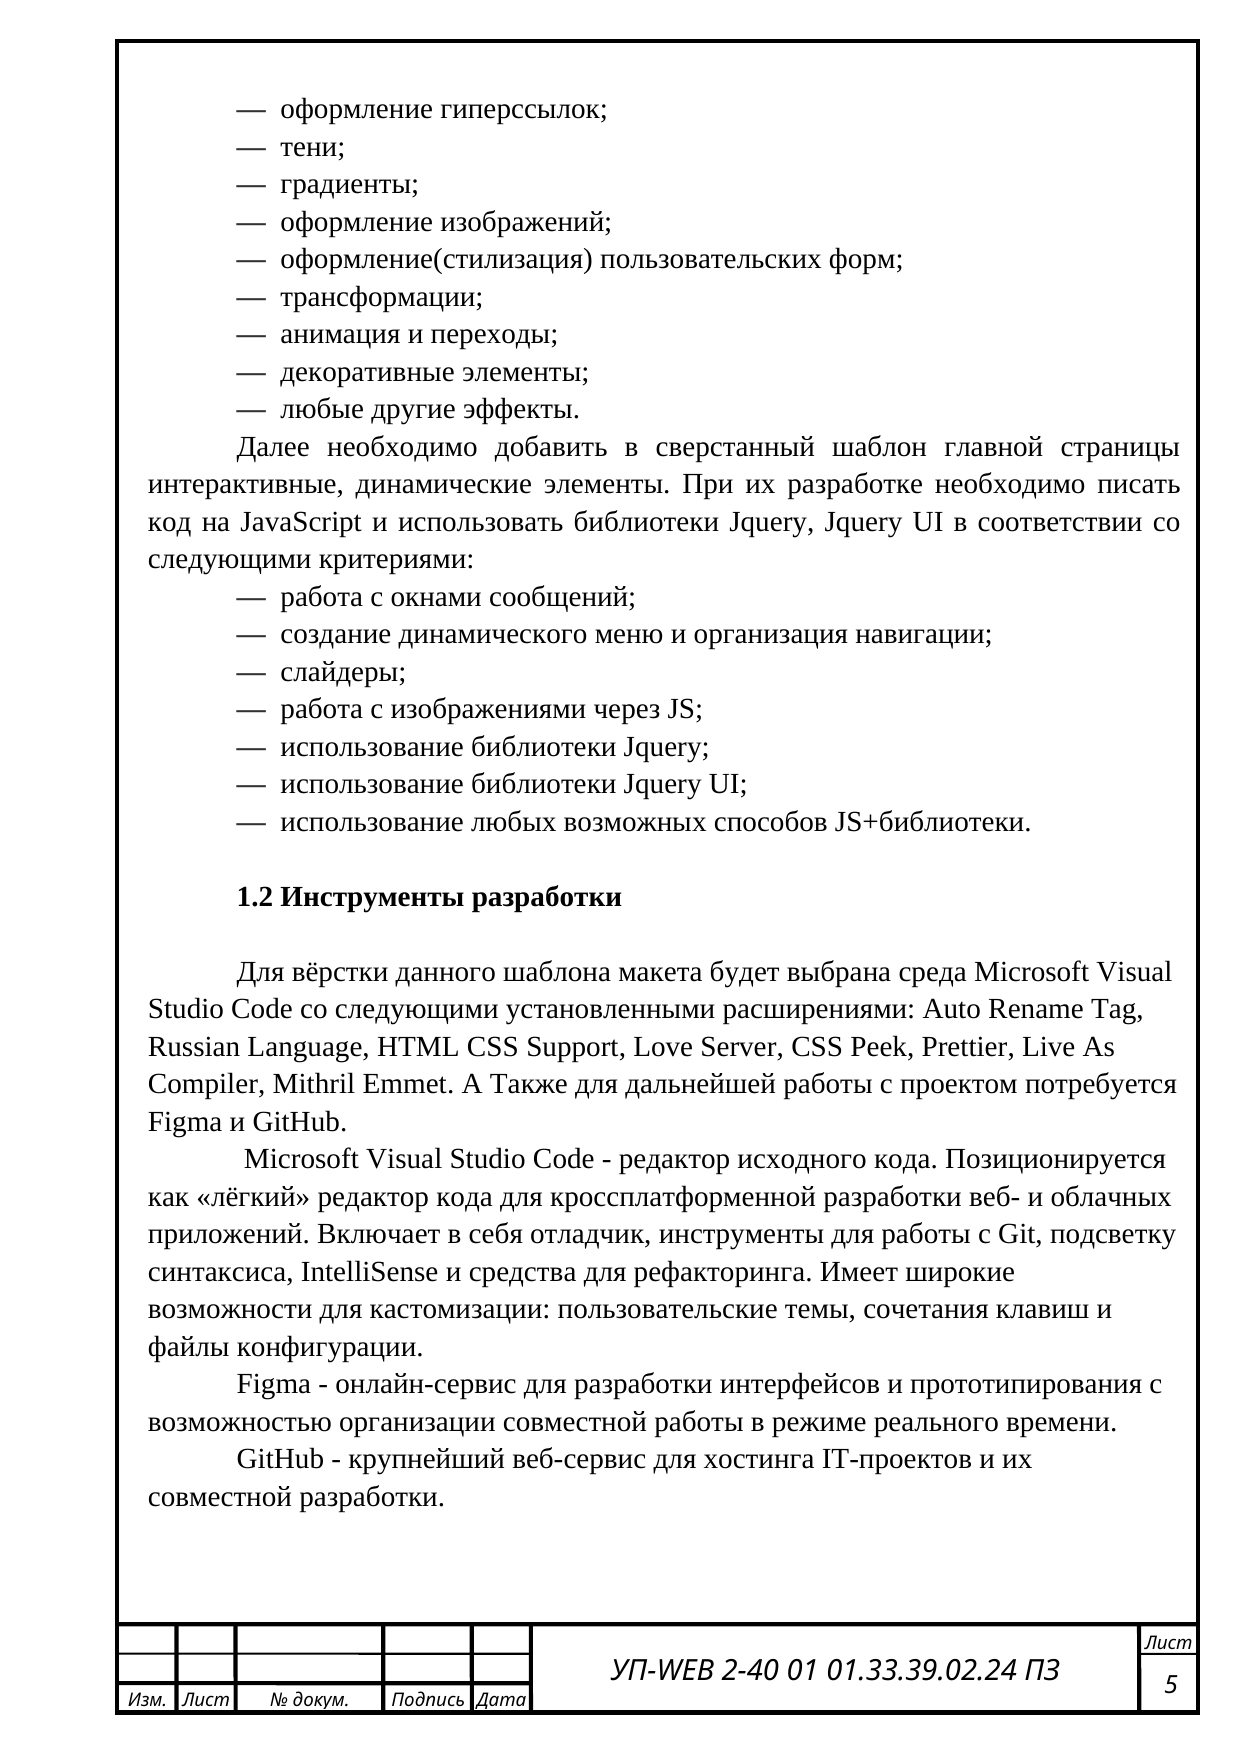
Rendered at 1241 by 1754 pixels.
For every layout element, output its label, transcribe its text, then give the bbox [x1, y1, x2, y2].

text GitHub - крупнейший веб-сервис для хостинга IT-проектов и их совместной разработки. [148, 1439, 1181, 1514]
text — использование библиотеки Jquery UI; [148, 764, 1181, 801]
text — любые другие эффекты. [148, 389, 1181, 426]
text — анимация и переходы; [148, 314, 1181, 351]
text Далее необходимо добавить в сверстанный шаблон главной страницы интерактивные, динамические элементы. При их разработке необходимо писать код на JavaScript и использовать библиотеки Jquery, Jquery UI в соответствии со следующими критериями: [148, 426, 1181, 576]
text — создание динамического меню и организация навигации; [148, 614, 1181, 651]
text — градиенты; [148, 164, 1181, 201]
text — использование любых возможных способов JS+библиотеки. [148, 801, 1181, 839]
text — оформление(стилизация) пользовательских форм; [148, 239, 1181, 276]
text — работа с окнами сообщений; [148, 576, 1181, 614]
text — тени; [148, 126, 1181, 164]
text Для вёрстки данного шаблона макета будет выбрана среда Microsoft Visual Studio Code co следующими установленными расширениями: Auto Rename Tag, Russian Language, HTML CSS Support, Love Server, CSS Peek, Prettier, Live As Compiler, Mithril Emmet. А Также для дальнейшей работы с проектом потребуется Figma и GitHub. [148, 951, 1181, 1139]
text — оформление гиперссылок; [148, 89, 1181, 126]
text — трансформации; [148, 276, 1181, 314]
text Figma - онлайн-сервис для разработки интерфейсов и прототипирования с возможностью организации совместной работы в режиме реального времени. [148, 1364, 1181, 1439]
text — слайдеры; [148, 651, 1181, 689]
text — использование библиотеки Jquery; [148, 726, 1181, 764]
text Microsoft Visual Studio Code - редактор исходного кода. Позиционируется как «лёгкий» редактор кода для кроссплатформенной разработки веб- и облачных приложений. Включает в себя отладчик, инструменты для работы с Git, подсветку синтаксиса, IntelliSense и средства для рефакторинга. Имеет широкие возможности для кастомизации: пользовательские темы, сочетания клавиш и файлы конфигурации. [148, 1139, 1181, 1364]
text 1.2 Инструменты разработки [148, 876, 1181, 914]
text — оформление изображений; [148, 201, 1181, 239]
text — работа с изображениями через JS; [148, 689, 1181, 726]
text — декоративные элементы; [148, 351, 1181, 389]
